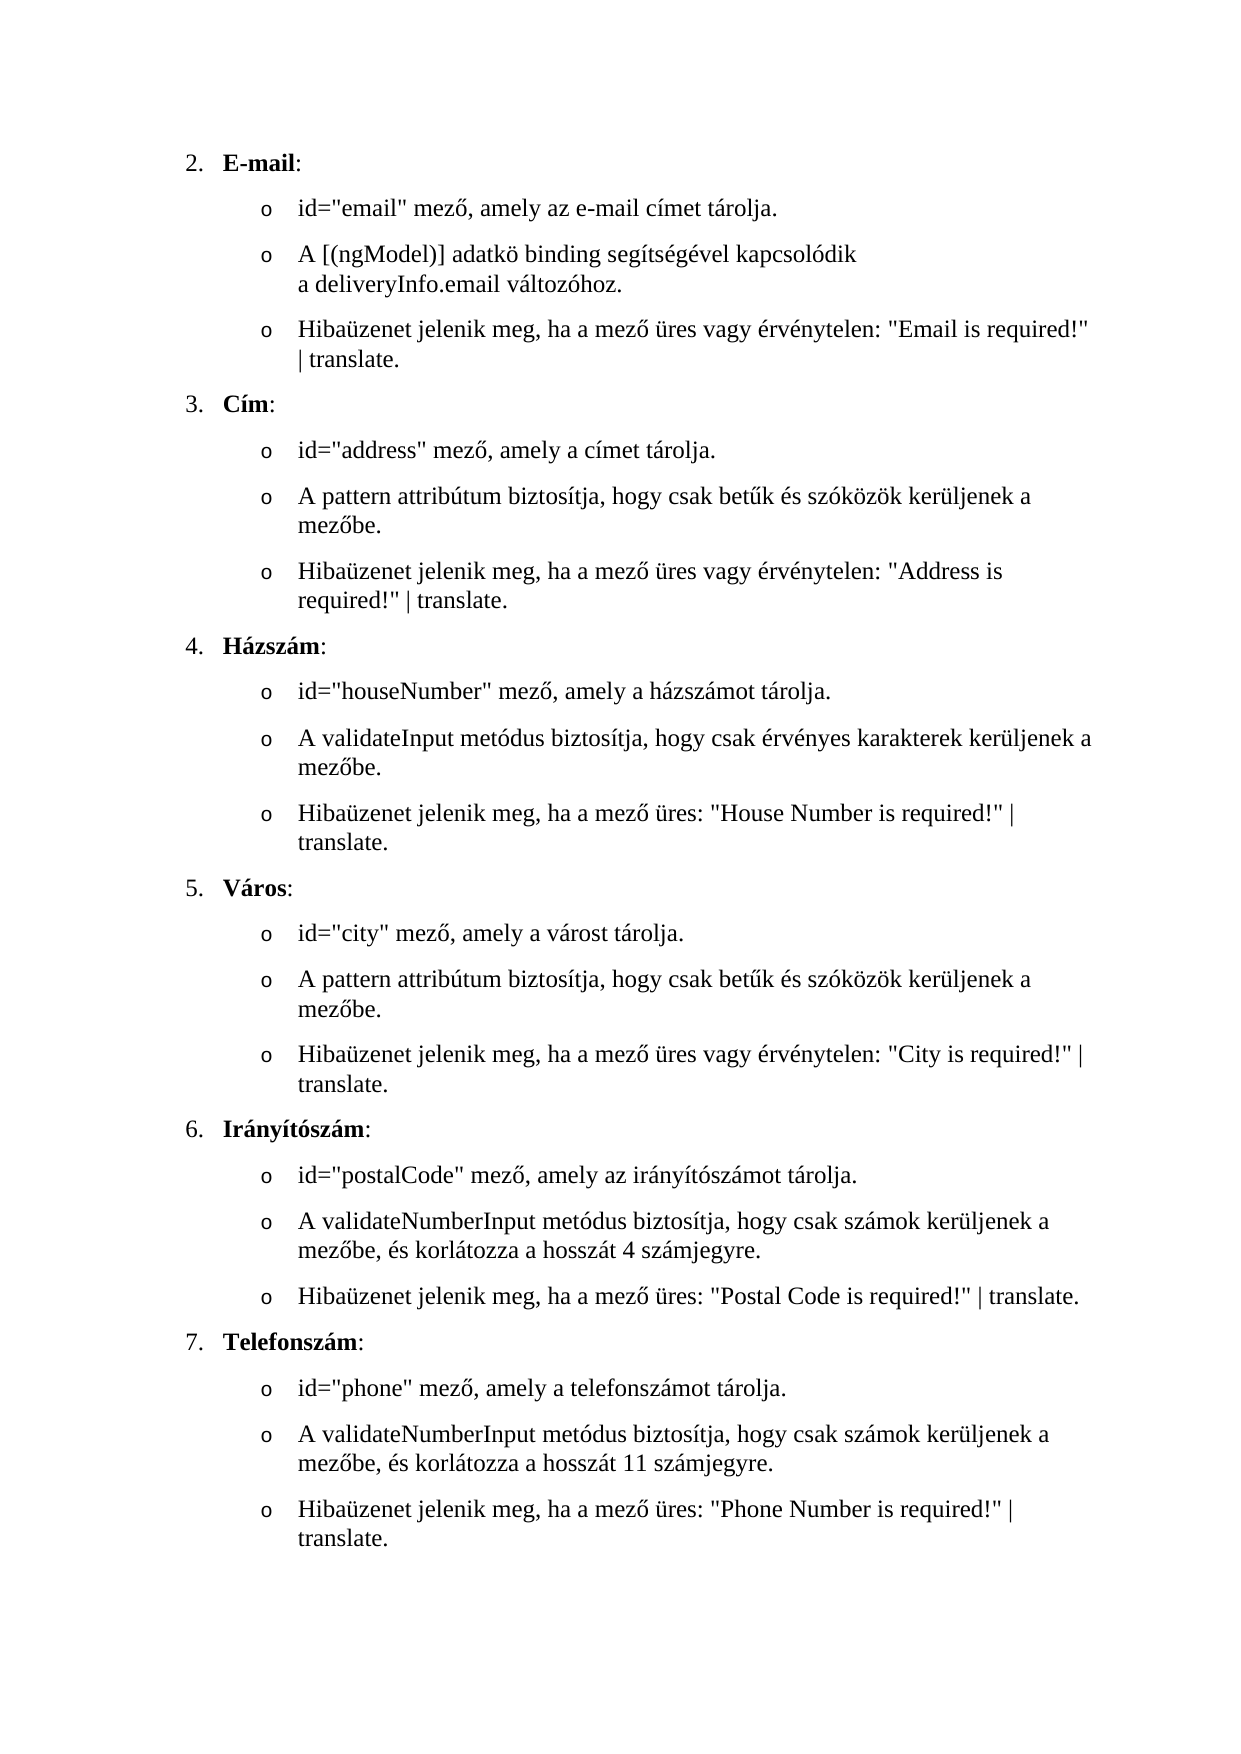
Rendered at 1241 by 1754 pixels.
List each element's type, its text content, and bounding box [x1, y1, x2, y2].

list A validateNumberInput metódus biztosítja, hogy csak számok kerüljenek a mezőbe, és korlátozza a hosszát 4 számjegyre. [260, 1206, 1093, 1264]
list Hibaüzenet jelenik meg, ha a mező üres vagy érvénytelen: "Address is required!" | translate. [260, 556, 1093, 614]
list Hibaüzenet jelenik meg, ha a mező üres: "Phone Number is required!" | translate. [260, 1494, 1093, 1552]
list Irányítószám: [185, 1114, 1093, 1143]
list E-mail: [185, 148, 1093, 176]
list Házszám: [185, 631, 1093, 660]
list Telefonszám: [185, 1327, 1093, 1356]
list id="city" mező, amely a várost tárolja. [260, 918, 1093, 948]
list A validateNumberInput metódus biztosítja, hogy csak számok kerüljenek a mezőbe, és korlátozza a hosszát 11 számjegyre. [260, 1419, 1093, 1477]
list Hibaüzenet jelenik meg, ha a mező üres: "House Number is required!" | translate. [260, 798, 1093, 856]
list A validateInput metódus biztosítja, hogy csak érvényes karakterek kerüljenek a mezőbe. [260, 723, 1093, 781]
list id="phone" mező, amely a telefonszámot tárolja. [260, 1373, 1093, 1402]
list A pattern attribútum biztosítja, hogy csak betűk és szóközök kerüljenek a mezőbe. [260, 964, 1093, 1023]
list Cím: [185, 389, 1093, 418]
list Hibaüzenet jelenik meg, ha a mező üres vagy érvénytelen: "City is required!" | translate. [260, 1039, 1093, 1098]
list A pattern attribútum biztosítja, hogy csak betűk és szóközök kerüljenek a mezőbe. [260, 481, 1093, 539]
list Hibaüzenet jelenik meg, ha a mező üres vagy érvénytelen: "Email is required!" | translate. [260, 314, 1093, 373]
list id="postalCode" mező, amely az irányítószámot tárolja. [260, 1160, 1093, 1189]
list id="houseNumber" mező, amely a házszámot tárolja. [260, 676, 1093, 706]
list A [(ngModel)] adatkö binding segítségével kapcsolódik a deliveryInfo.email változóhoz. [260, 239, 1093, 298]
list id="email" mező, amely az e-mail címet tárolja. [260, 193, 1093, 223]
list Hibaüzenet jelenik meg, ha a mező üres: "Postal Code is required!" | translate. [260, 1281, 1093, 1311]
list id="address" mező, amely a címet tárolja. [260, 435, 1093, 464]
list Város: [185, 873, 1093, 901]
